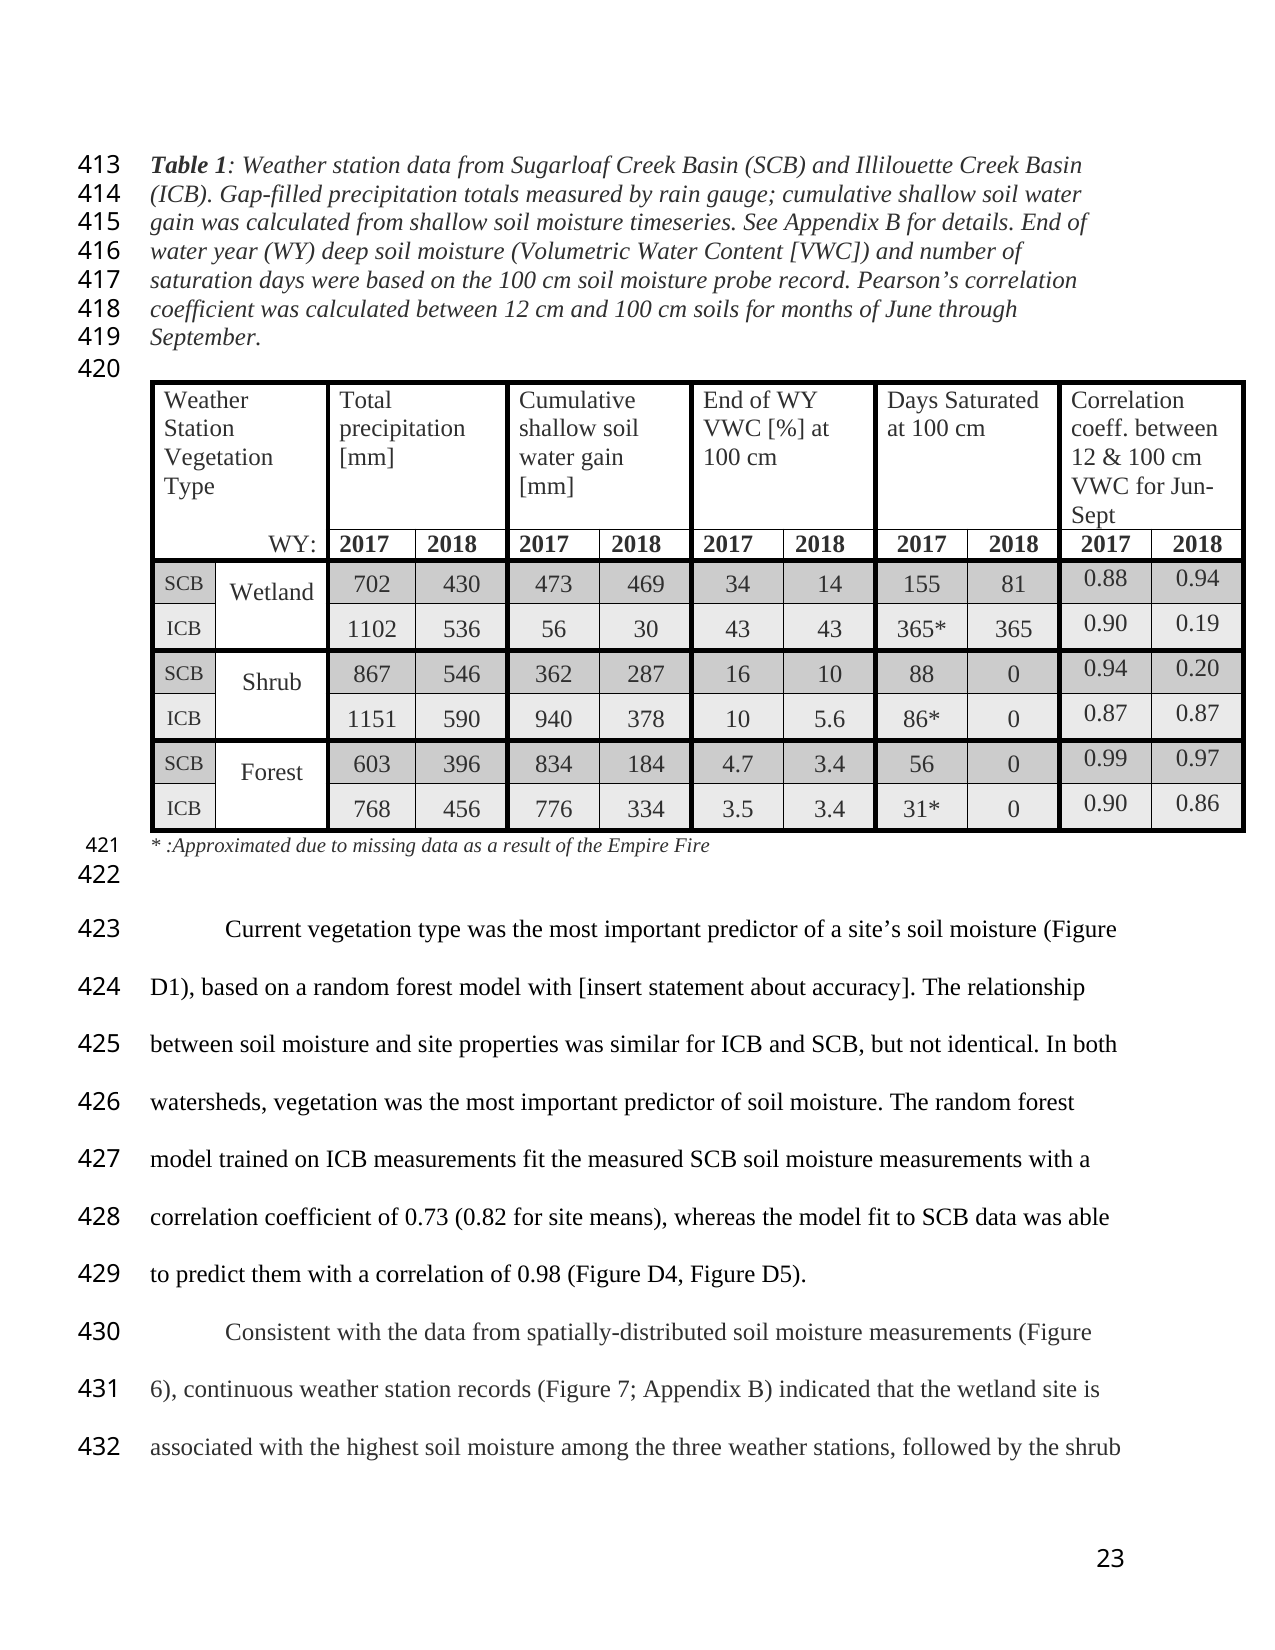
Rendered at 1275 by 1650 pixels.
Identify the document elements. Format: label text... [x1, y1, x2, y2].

table_cell 10 [694, 694, 783, 738]
table_cell 56 [510, 604, 599, 648]
table_cell 334 [600, 784, 689, 828]
table_cell ICB [155, 784, 215, 828]
table_cell 396 [416, 743, 505, 783]
table_cell 2017 [1062, 530, 1151, 558]
table_cell 0 [968, 694, 1057, 738]
table_cell 2018 [1152, 530, 1241, 558]
table_cell 0.19 [1152, 604, 1241, 648]
table_cell 31* [878, 784, 967, 828]
table_cell 430 [416, 563, 505, 603]
table_cell Wetland [216, 563, 326, 648]
table_cell 362 [510, 653, 599, 693]
table_cell SCB [155, 653, 215, 693]
table_cell 2018 [416, 530, 505, 558]
table_cell 30 [600, 604, 689, 648]
table_cell 184 [600, 743, 689, 783]
table_header Weather Station Vegetation Type [155, 385, 326, 528]
table_cell 0.88 [1062, 563, 1151, 603]
table_cell SCB [155, 743, 215, 783]
table_cell 14 [784, 563, 873, 603]
table_cell 0.86 [1152, 784, 1241, 828]
table_cell 3.4 [784, 784, 873, 828]
table_cell 2018 [968, 530, 1057, 558]
table_cell 2017 [510, 530, 599, 558]
text * :Approximated due to missing data as a result of the Empire Fire [150, 833, 1125, 857]
table_cell 590 [416, 694, 505, 738]
table_cell 378 [600, 694, 689, 738]
table_cell Forest [216, 743, 326, 828]
table_cell 0.87 [1152, 694, 1241, 738]
table_cell WY: [155, 529, 326, 558]
table_cell 536 [416, 604, 505, 648]
table_cell 2017 [330, 530, 415, 558]
table_cell 155 [878, 563, 967, 603]
table_cell 86* [878, 694, 967, 738]
table_cell 867 [330, 653, 415, 693]
table_cell 88 [878, 653, 967, 693]
table_cell 365 [968, 604, 1057, 648]
table_cell ICB [155, 604, 215, 648]
table_cell 546 [416, 653, 505, 693]
table_cell SCB [155, 563, 215, 603]
table_cell 2018 [600, 530, 689, 558]
table_cell 43 [694, 604, 783, 648]
table_cell Shrub [216, 653, 326, 738]
table_cell 603 [330, 743, 415, 783]
table_cell 1102 [330, 604, 415, 648]
table_cell 1151 [330, 694, 415, 738]
table_header Total precipitation [mm] [330, 385, 505, 528]
table_cell ICB [155, 694, 215, 738]
table_cell 0.99 [1062, 743, 1151, 783]
table_cell 34 [694, 563, 783, 603]
table_cell 0.20 [1152, 653, 1241, 693]
table_cell 81 [968, 563, 1057, 603]
table_cell 469 [600, 563, 689, 603]
table_cell 2017 [694, 530, 783, 558]
table_cell 940 [510, 694, 599, 738]
table_cell 3.4 [784, 743, 873, 783]
table_cell 776 [510, 784, 599, 828]
table_cell 0.87 [1062, 694, 1151, 738]
table_cell 16 [694, 653, 783, 693]
table_cell 2017 [878, 530, 967, 558]
table_cell 834 [510, 743, 599, 783]
table_cell 0 [968, 743, 1057, 783]
table_cell 0 [968, 784, 1057, 828]
table_cell 5.6 [784, 694, 873, 738]
table_header Correlation coeff. between 12 & 100 cm VWC for Jun-Sept [1062, 385, 1241, 528]
table_cell 3.5 [694, 784, 783, 828]
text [150, 1317, 1125, 1461]
table_cell 768 [330, 784, 415, 828]
table_cell 56 [878, 743, 967, 783]
table_cell 702 [330, 563, 415, 603]
table_cell 0.97 [1152, 743, 1241, 783]
table_cell 287 [600, 653, 689, 693]
table_cell 0 [968, 653, 1057, 693]
table_cell 0.90 [1062, 784, 1151, 828]
table_cell 0.90 [1062, 604, 1151, 648]
text Table 1: Weather station data from Sugarloaf Creek Basin (SCB) and Illilouette Creek Basin (ICB). Gap-filled precipitation totals measured by rain gauge; cumulative shallow soil water gain was calculated from shallow soil moisture timeseries. See Appendix B for details. End of water year (WY) deep soil moisture (Volumetric Water Content [VWC]) and number of saturation days were based on the 100 cm soil moisture probe record. Pearson’s correlation coefficient was calculated between 12 cm and 100 cm soils for months of June through September. [150, 150, 1125, 351]
table_cell 456 [416, 784, 505, 828]
table_header End of WY VWC [%] at 100 cm [694, 385, 873, 528]
table_cell 10 [784, 653, 873, 693]
table_cell 0.94 [1152, 563, 1241, 603]
text Current vegetation type was the most important predictor of a site’s soil moisture (Figure D1), based on a random forest model with [insert statement about accuracy]. The relationship between soil moisture and site properties was similar for ICB and SCB, but not identical. In both watersheds, vegetation was the most important predictor of soil moisture. The random forest model trained on ICB measurements fit the measured SCB soil moisture measurements with a correlation coefficient of 0.73 (0.82 for site means), whereas the model fit to SCB data was able to predict them with a correlation of 0.98 (Figure D4, Figure D5). [150, 914, 1125, 1288]
table_cell 473 [510, 563, 599, 603]
table_cell 43 [784, 604, 873, 648]
table_header Days Saturated at 100 cm [878, 385, 1057, 528]
table_cell 4.7 [694, 743, 783, 783]
table_cell 0.94 [1062, 653, 1151, 693]
table_cell 365* [878, 604, 967, 648]
table_cell 2018 [784, 530, 873, 558]
table_header Cumulative shallow soil water gain [mm] [510, 385, 689, 528]
